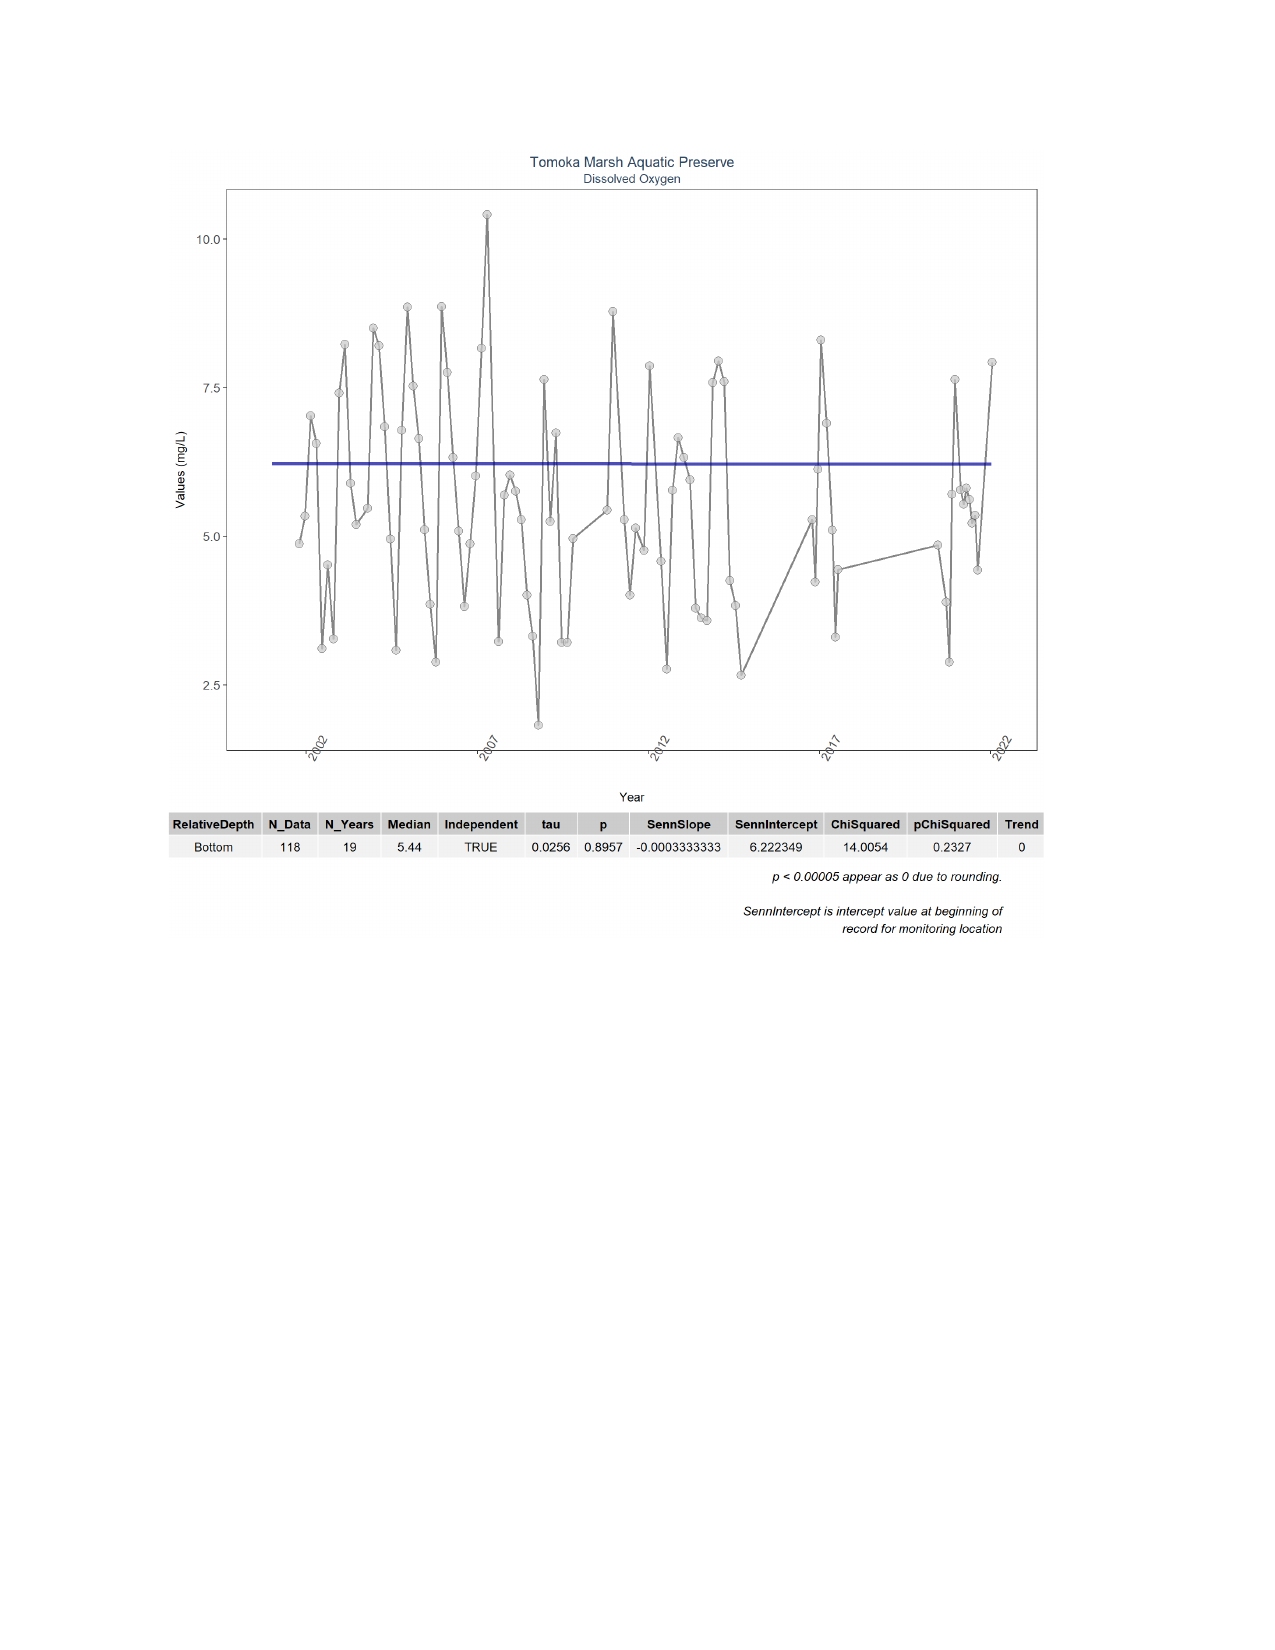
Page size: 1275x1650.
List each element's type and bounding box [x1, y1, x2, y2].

picture [168, 150, 1044, 938]
